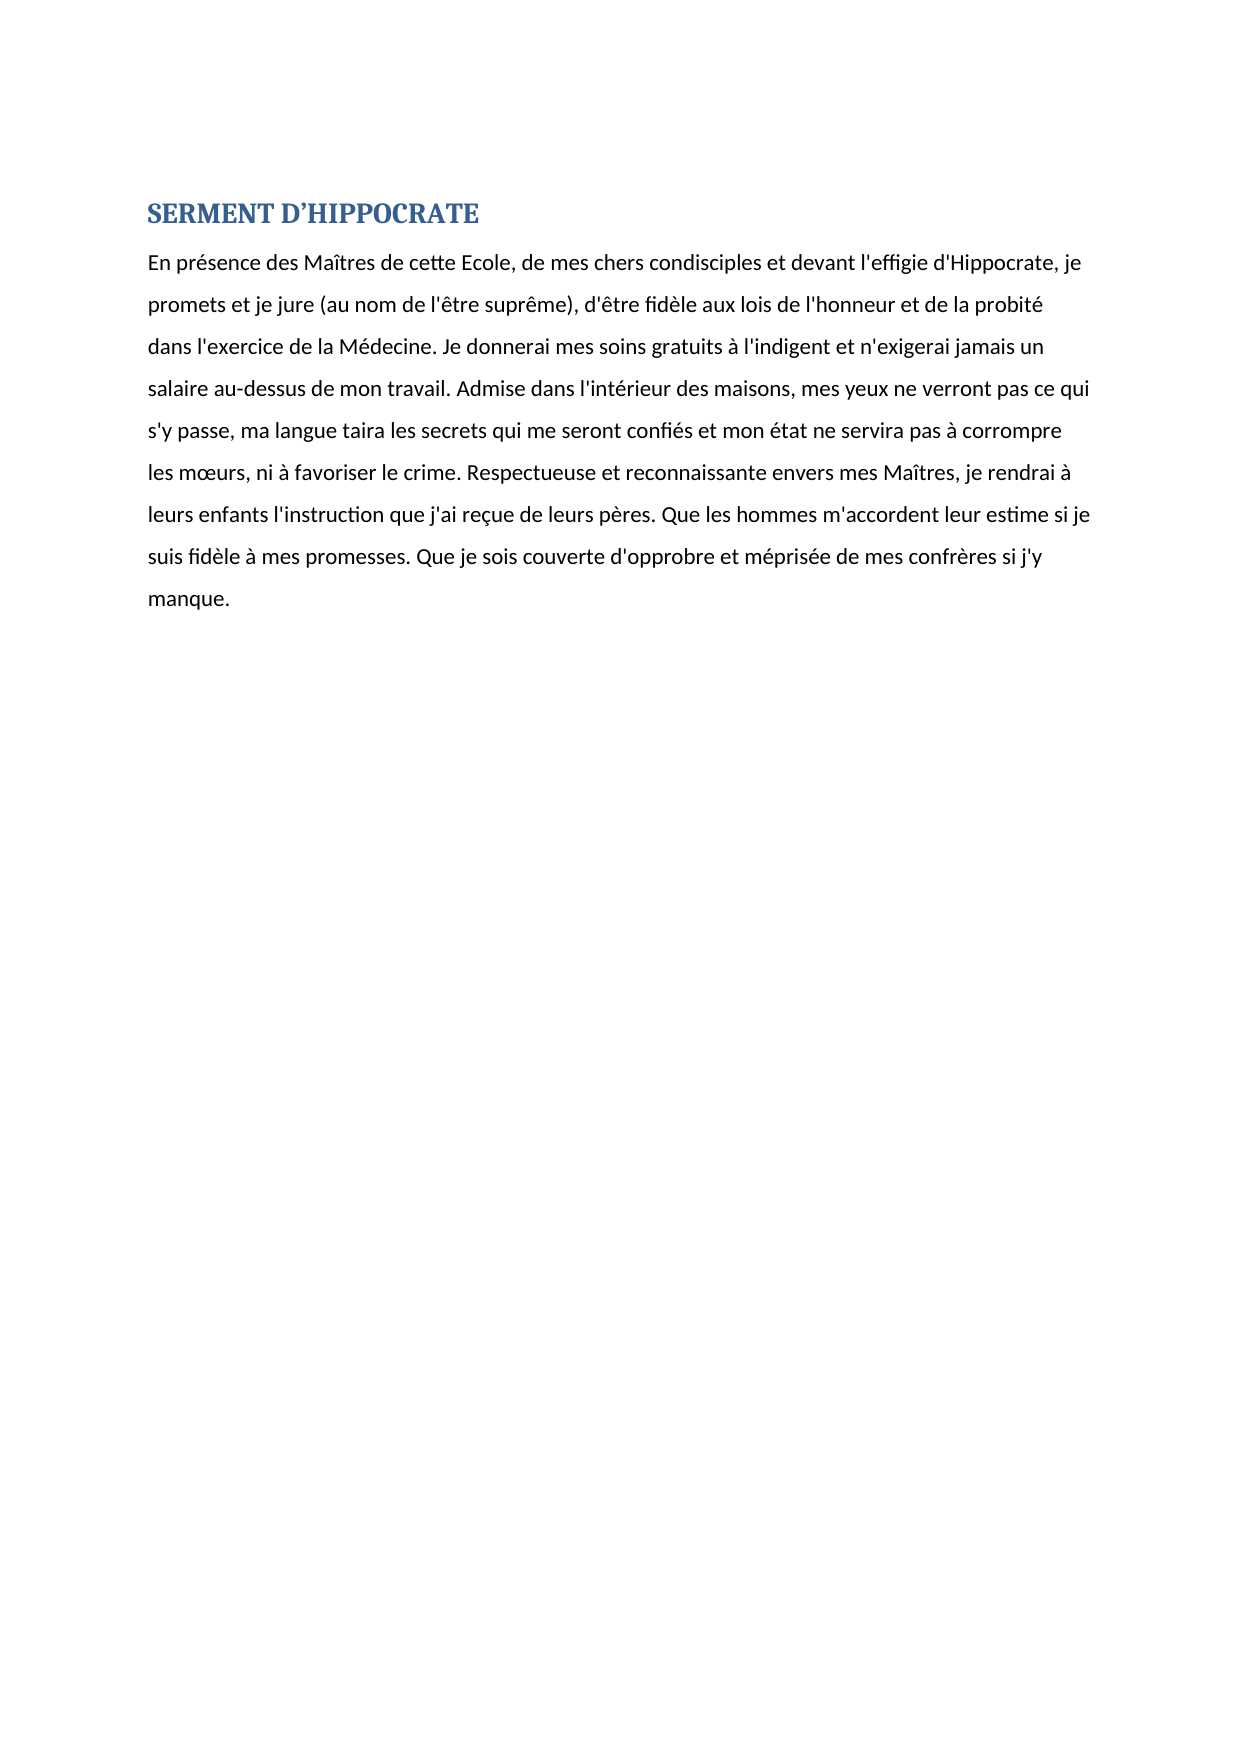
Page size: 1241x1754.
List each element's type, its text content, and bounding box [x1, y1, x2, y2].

text En présence des Maîtres de cette Ecole, de mes chers condisciples et devant l'effigie d'Hippocrate, je promets et je jure (au nom de l'être suprême), d'être fidèle aux lois de l'honneur et de la probité dans l'exercice de la Médecine. Je donnerai mes soins gratuits à l'indigent et n'exigerai jamais un salaire au-dessus de mon travail. Admise dans l'intérieur des maisons, mes yeux ne verront pas ce qui s'y passe, ma langue taira les secrets qui me seront confiés et mon état ne servira pas à corrompre les mœurs, ni à favoriser le crime. Respectueuse et reconnaissante envers mes Maîtres, je rendrai à leurs enfants l'instruction que j'ai reçue de leurs pères. Que les hommes m'accordent leur estime si je suis fidèle à mes promesses. Que je sois couverte d'opprobre et méprisée de mes confrères si j'y manque. [148, 248, 1093, 612]
subtitle SERMENT D’HIPPOCRATE [148, 198, 1093, 231]
